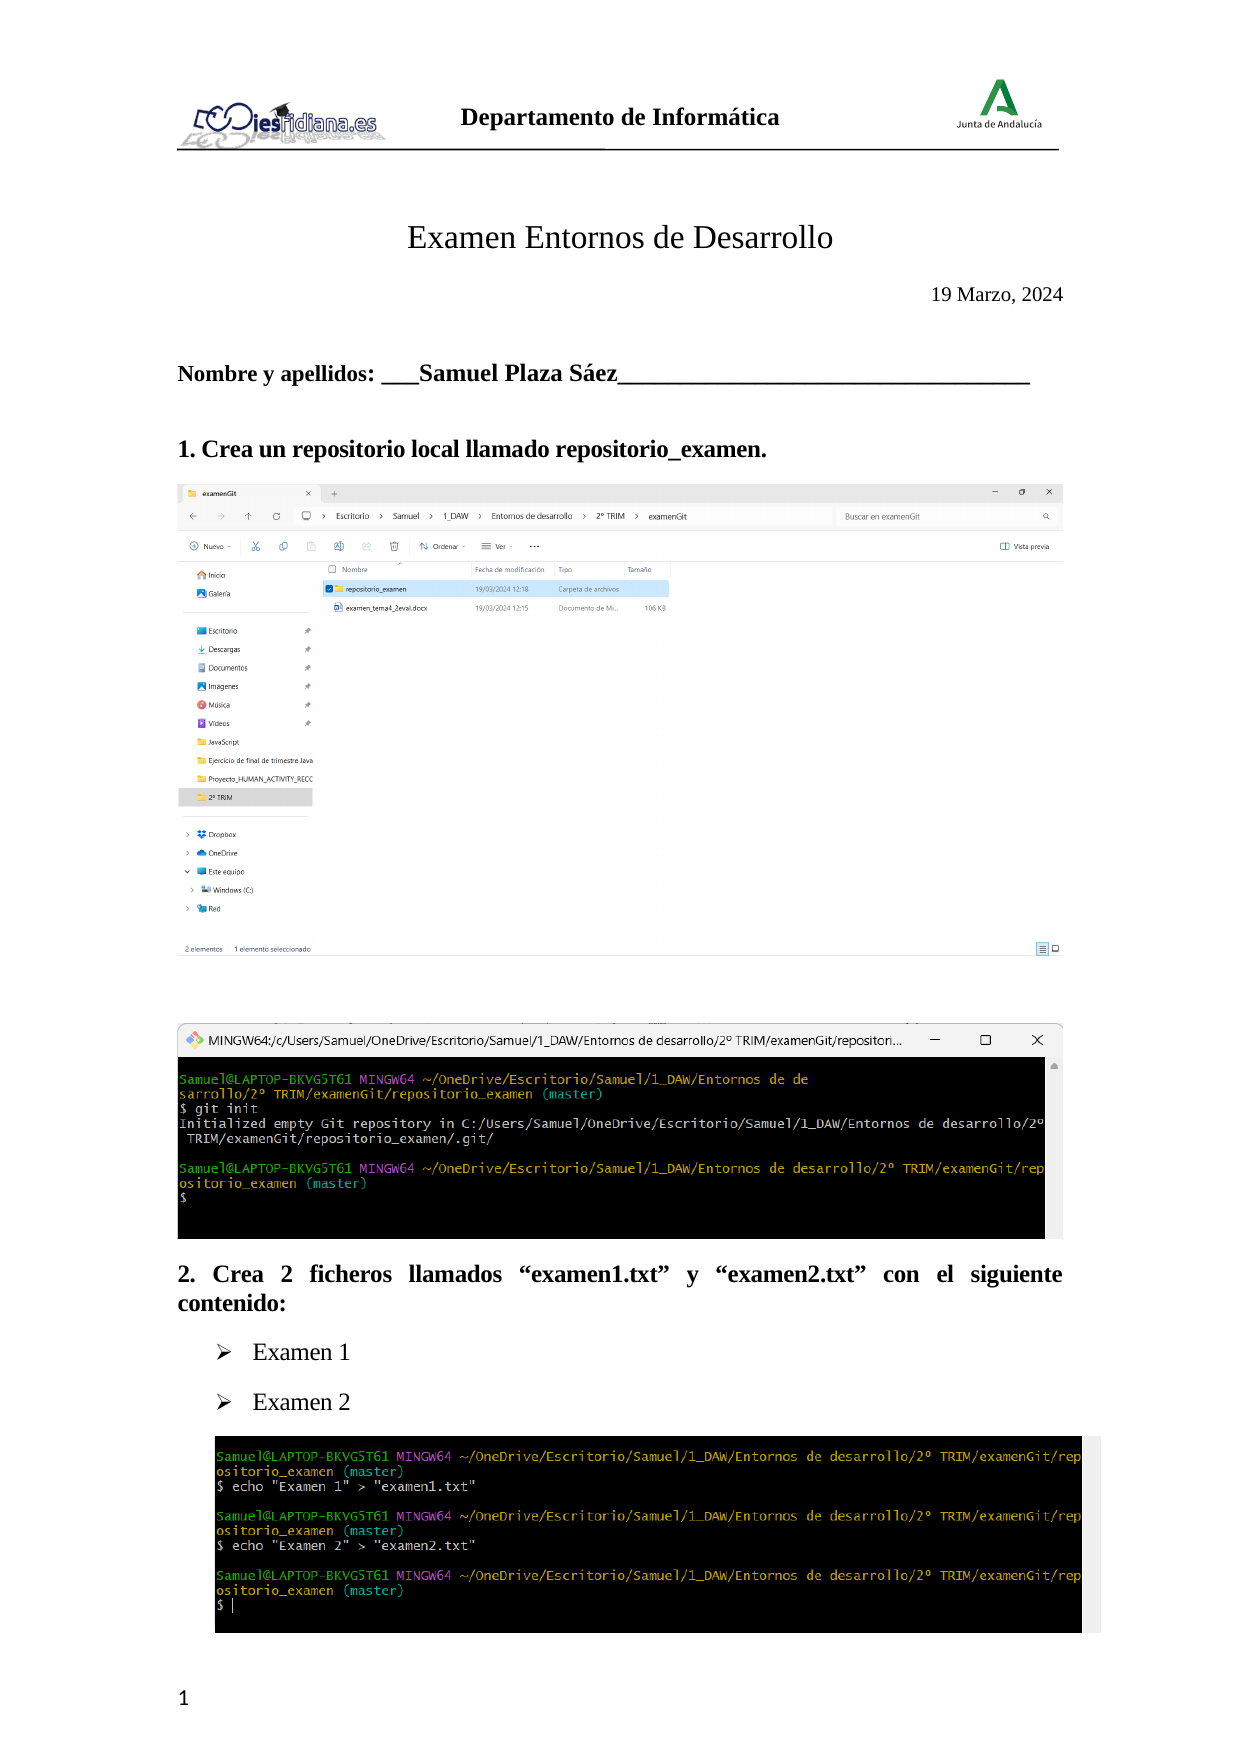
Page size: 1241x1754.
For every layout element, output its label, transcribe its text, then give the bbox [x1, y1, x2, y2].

picture [214, 1436, 1101, 1633]
text 1. Crea un repositorio local llamado repositorio_examen. [177, 434, 1063, 463]
text 19 Marzo, 2024 [177, 282, 1063, 306]
picture [177, 1023, 1063, 1239]
picture [938, 58, 1060, 150]
text Examen Entornos de Desarrollo [177, 217, 1063, 255]
picture [177, 484, 1063, 956]
text Nombre y apellidos: ___Samuel Plaza Sáez_________________________________ [177, 358, 1063, 387]
list Examen 1 [215, 1337, 1063, 1366]
picture [177, 102, 393, 148]
text 2. Crea 2 ficheros llamados “examen1.txt” y “examen2.txt” con el siguiente contenido: [177, 1259, 1063, 1316]
list Examen 2 [215, 1387, 1063, 1416]
